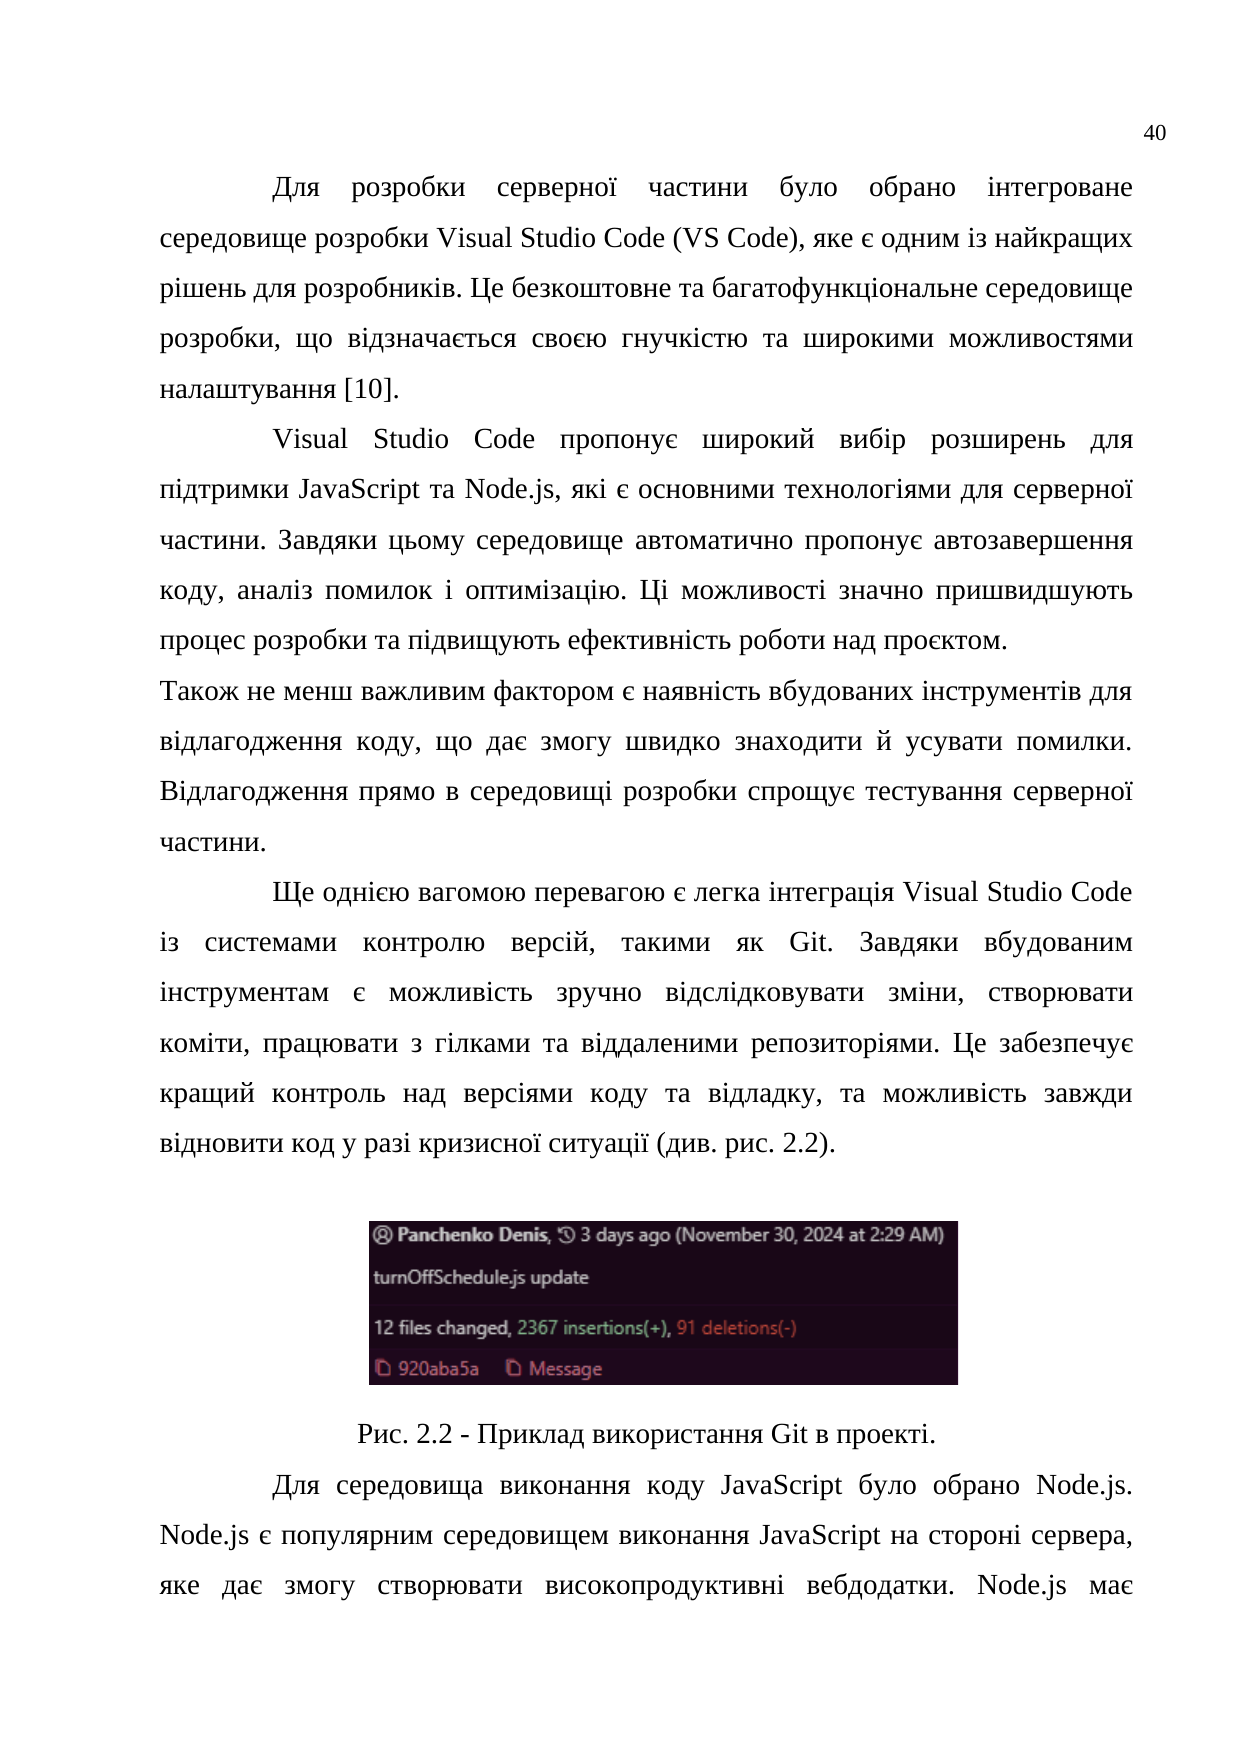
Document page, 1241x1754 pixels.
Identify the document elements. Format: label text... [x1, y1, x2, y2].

text Також не менш важливим фактором є наявність вбудованих інструментів для відлагодження коду, що дає змогу швидко знаходити й усувати помилки. Відлагодження прямо в середовищі розробки спрощує тестування серверної частини. [159, 673, 1134, 857]
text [159, 1467, 1134, 1601]
text Рис. 2.2 - Приклад використання Git в проекті. [159, 1417, 1134, 1450]
text Visual Studio Code пропонує широкий вибір розширень для підтримки JavaScript та Node.js, які є основними технологіями для серверної частини. Завдяки цьому середовище автоматично пропонує автозавершення коду, аналіз помилок і оптимізацію. Ці можливості значно пришвидшують процес розробки та підвищують ефективність роботи над проєктом. [159, 421, 1134, 656]
text Ще однією вагомою перевагою є легка інтеграція Visual Studio Code із системами контролю версій, такими як Git. Завдяки вбудованим інструментам є можливість зручно відслідковувати зміни, створювати коміти, працювати з гілками та віддаленими репозиторіями. Це забезпечує кращий контроль над версіями коду та відладку, та можливість завжди відновити код у разі кризисної ситуації (див. рис. 2.2). [159, 874, 1134, 1159]
picture [369, 1221, 959, 1385]
text Для розробки серверної частини було обрано інтегроване середовище розробки Visual Studio Code (VS Code), яке є одним із найкращих рішень для розробників. Це безкоштовне та багатофункціональне середовище розробки, що відзначається своєю гнучкістю та широкими можливостями налаштування [10]. [159, 169, 1134, 404]
